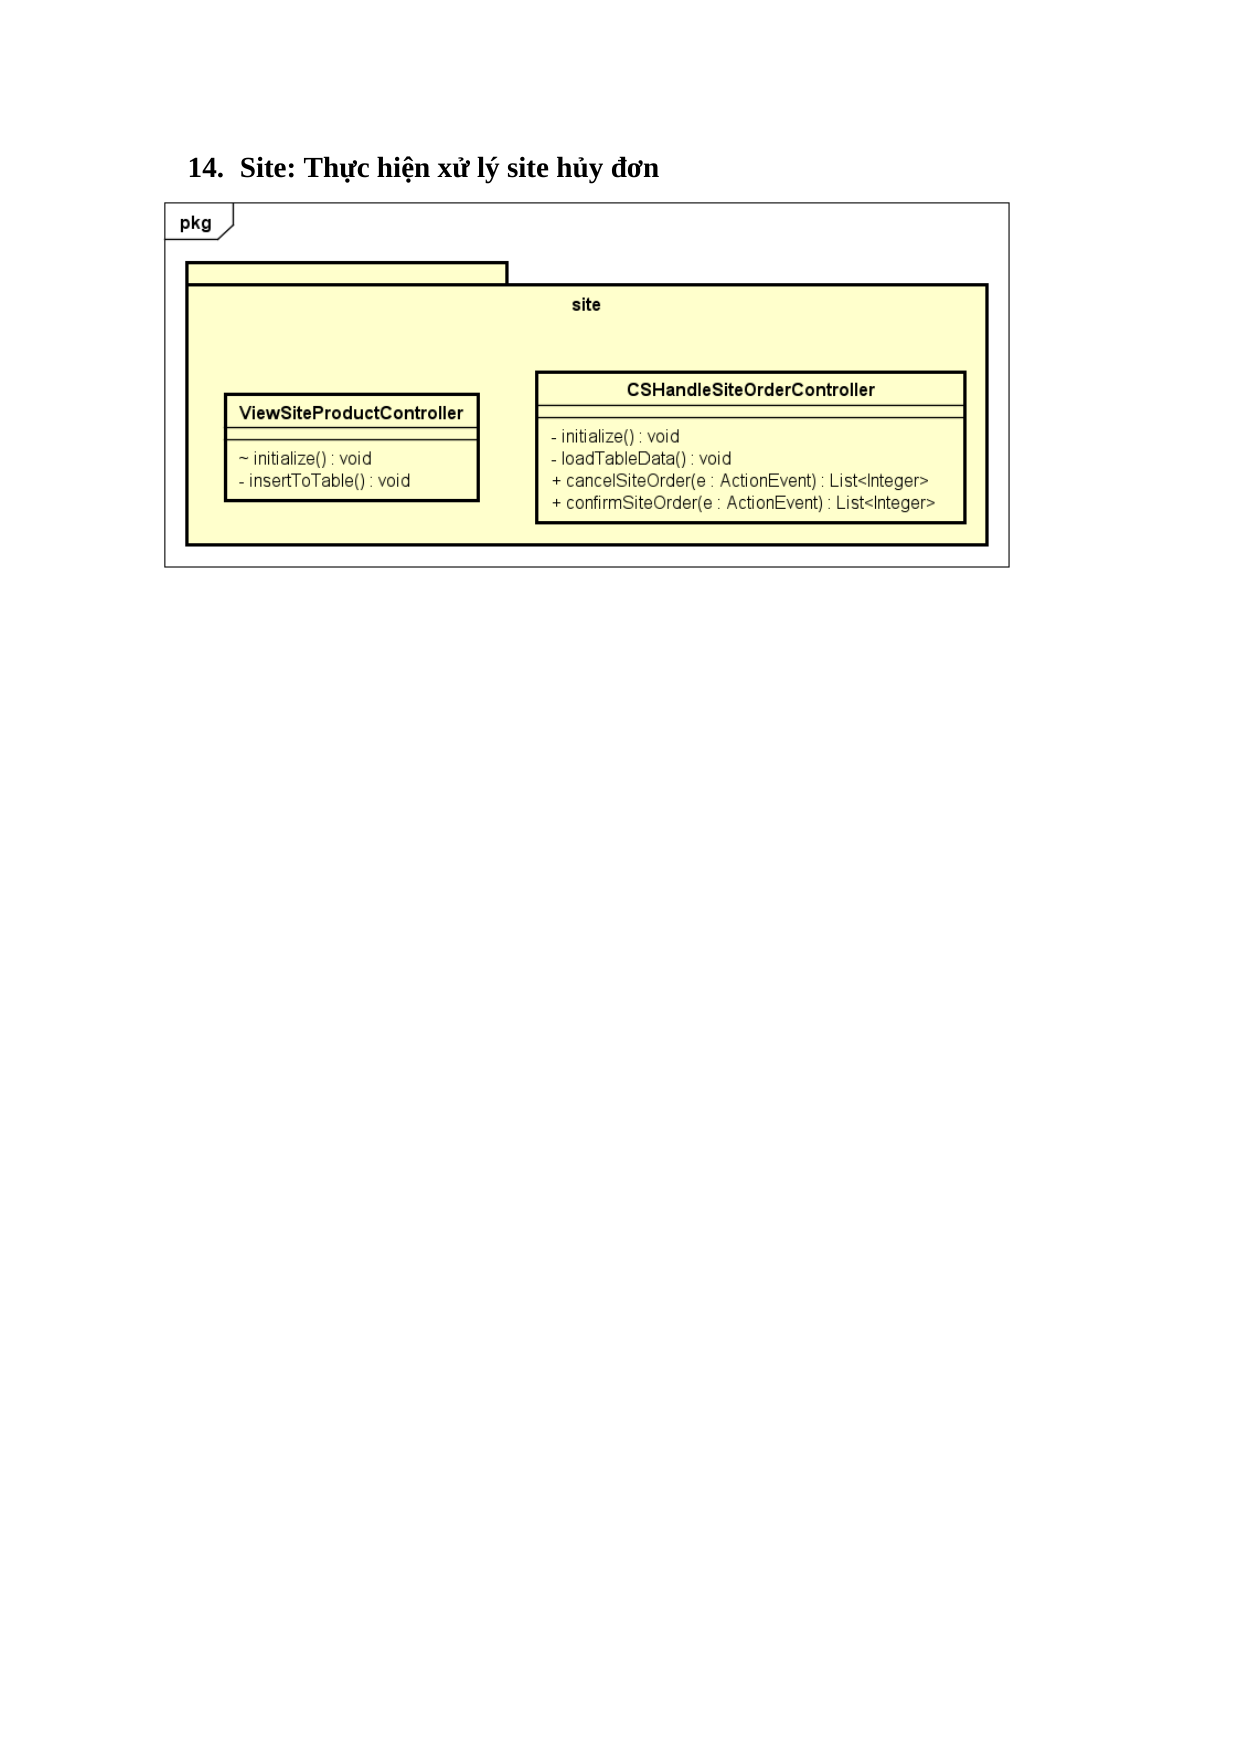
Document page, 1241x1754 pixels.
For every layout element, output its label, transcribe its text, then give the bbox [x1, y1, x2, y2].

subtitle Site: Thực hiện xử lý site hủy đơn [187, 150, 1090, 183]
picture [150, 188, 1024, 582]
